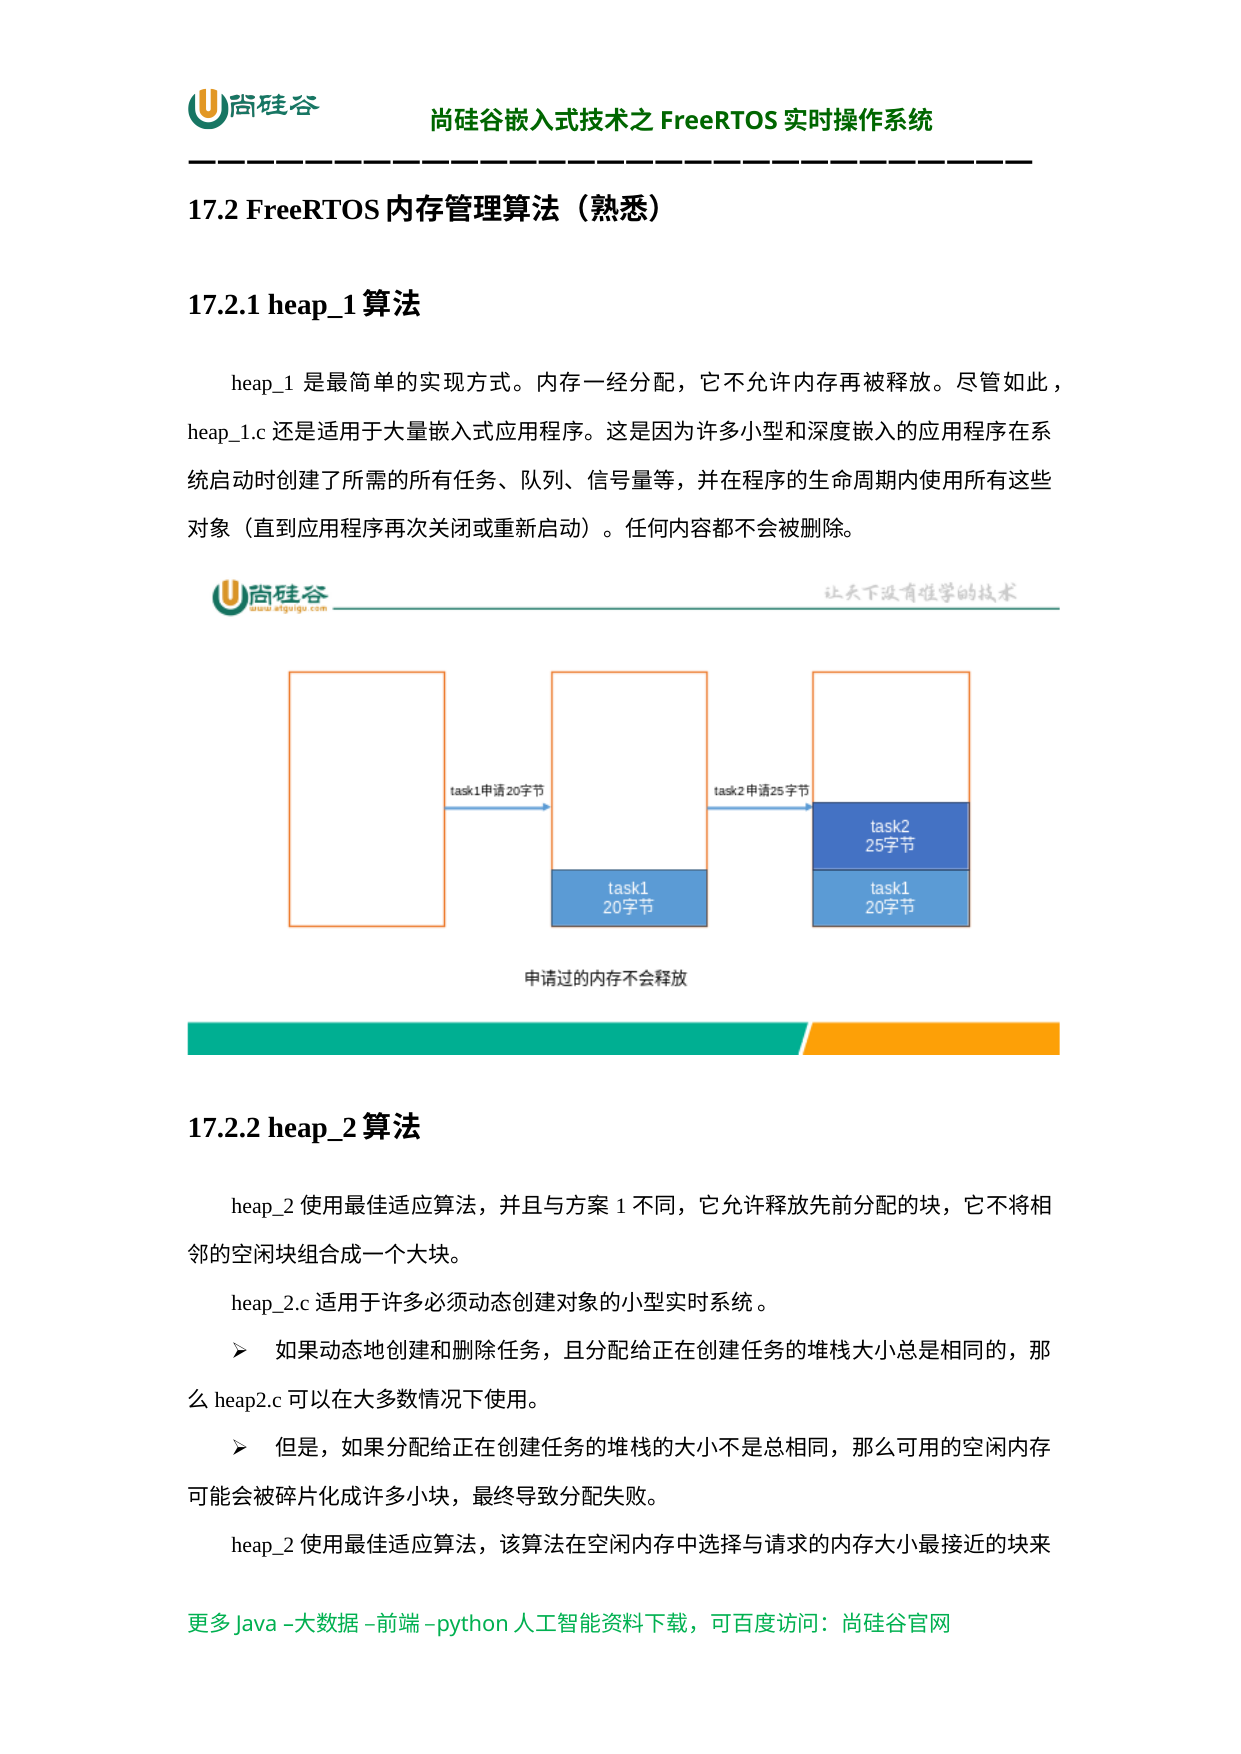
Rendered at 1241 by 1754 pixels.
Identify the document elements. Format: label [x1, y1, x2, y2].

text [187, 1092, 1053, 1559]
picture [187, 88, 321, 130]
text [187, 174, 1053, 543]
